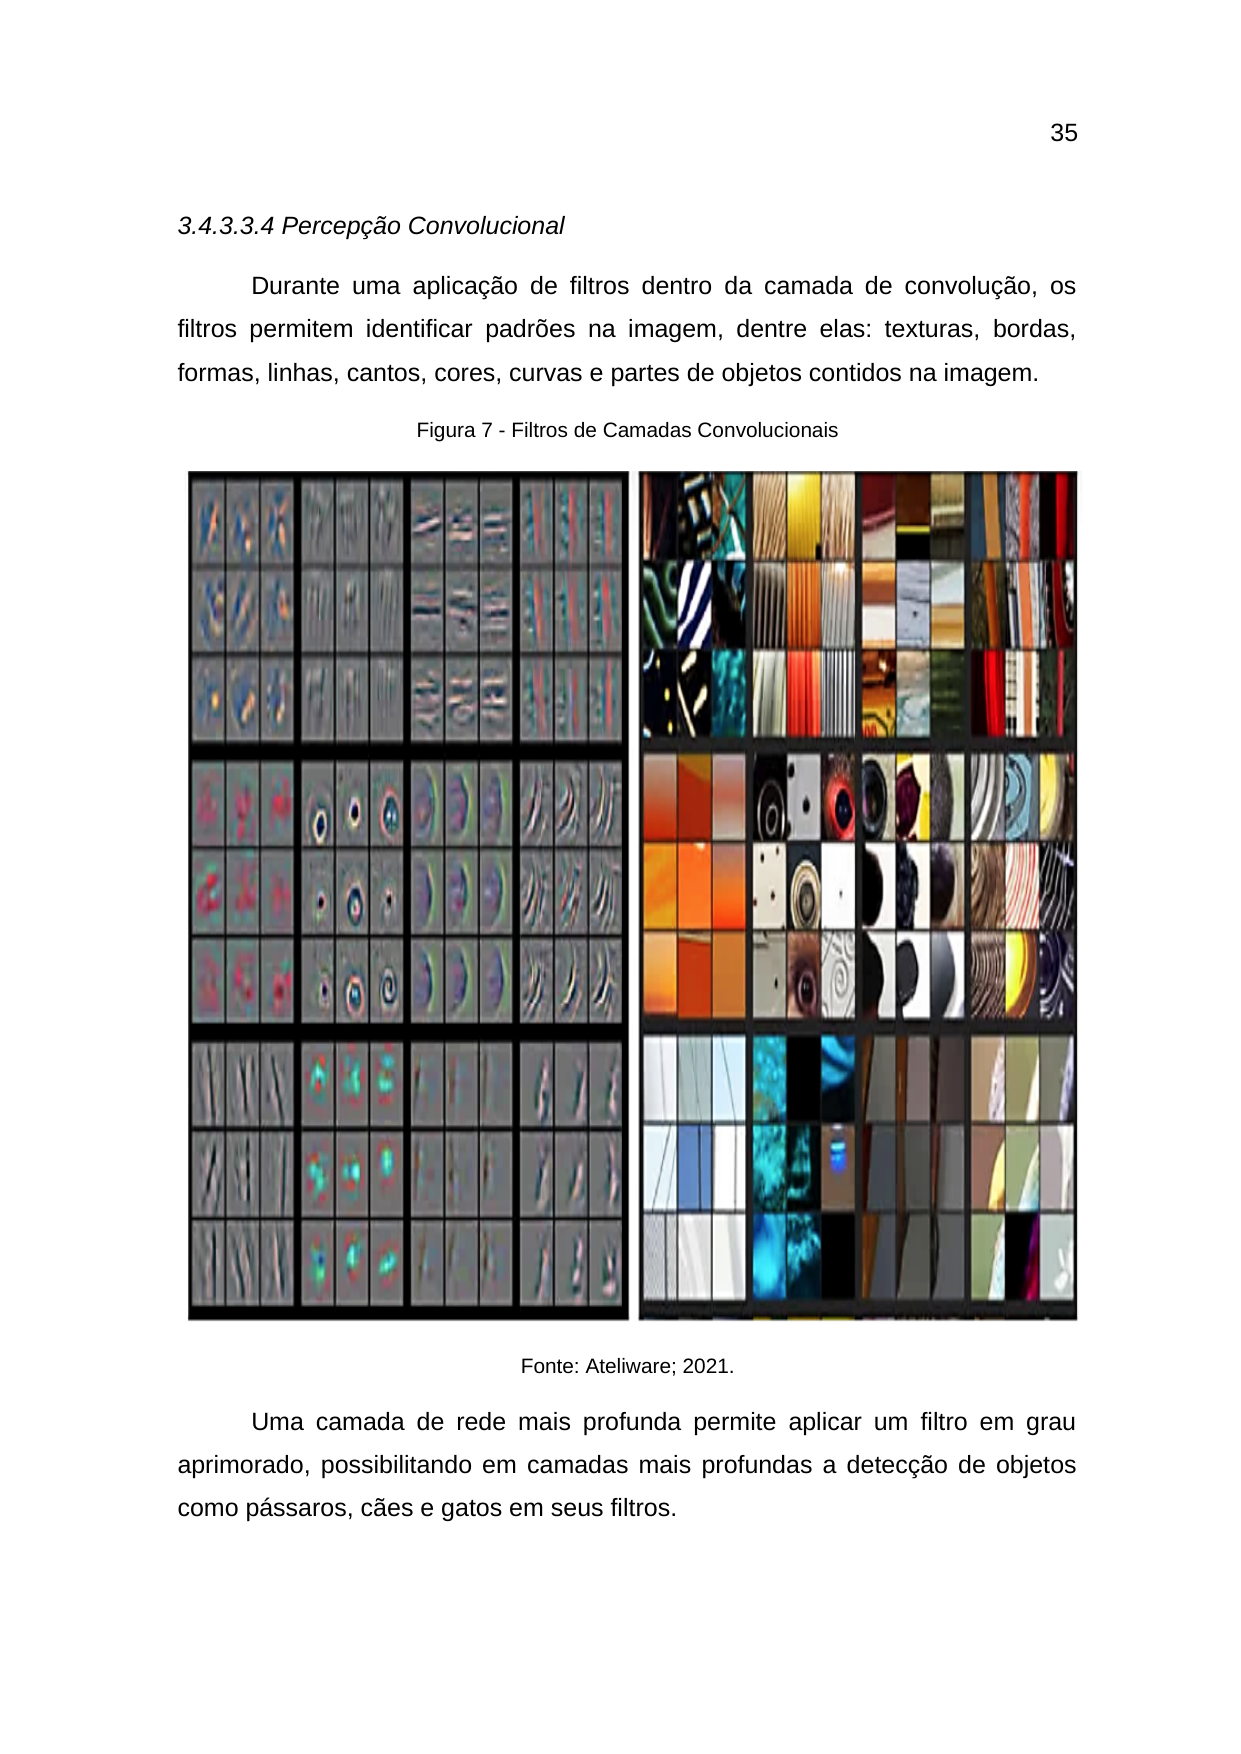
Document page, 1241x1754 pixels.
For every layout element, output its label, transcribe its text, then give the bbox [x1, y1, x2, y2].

picture [177, 471, 1087, 1322]
text Figura 7 - Filtros de Camadas Convolucionais [177, 418, 1078, 442]
subtitle 3.4.3.3.4 Percepção Convolucional [177, 211, 1078, 239]
text Uma camada de rede mais profunda permite aplicar um filtro em grau aprimorado, possibilitando em camadas mais profundas a detecção de objetos como pássaros, cães e gatos em seus filtros. [177, 1407, 1078, 1522]
text Durante uma aplicação de filtros dentro da camada de convolução, os filtros permitem identificar padrões na imagem, dentre elas: texturas, bordas, formas, linhas, cantos, cores, curvas e partes de objetos contidos na imagem. [177, 271, 1078, 386]
text Fonte: Ateliware; 2021. [177, 1353, 1078, 1377]
